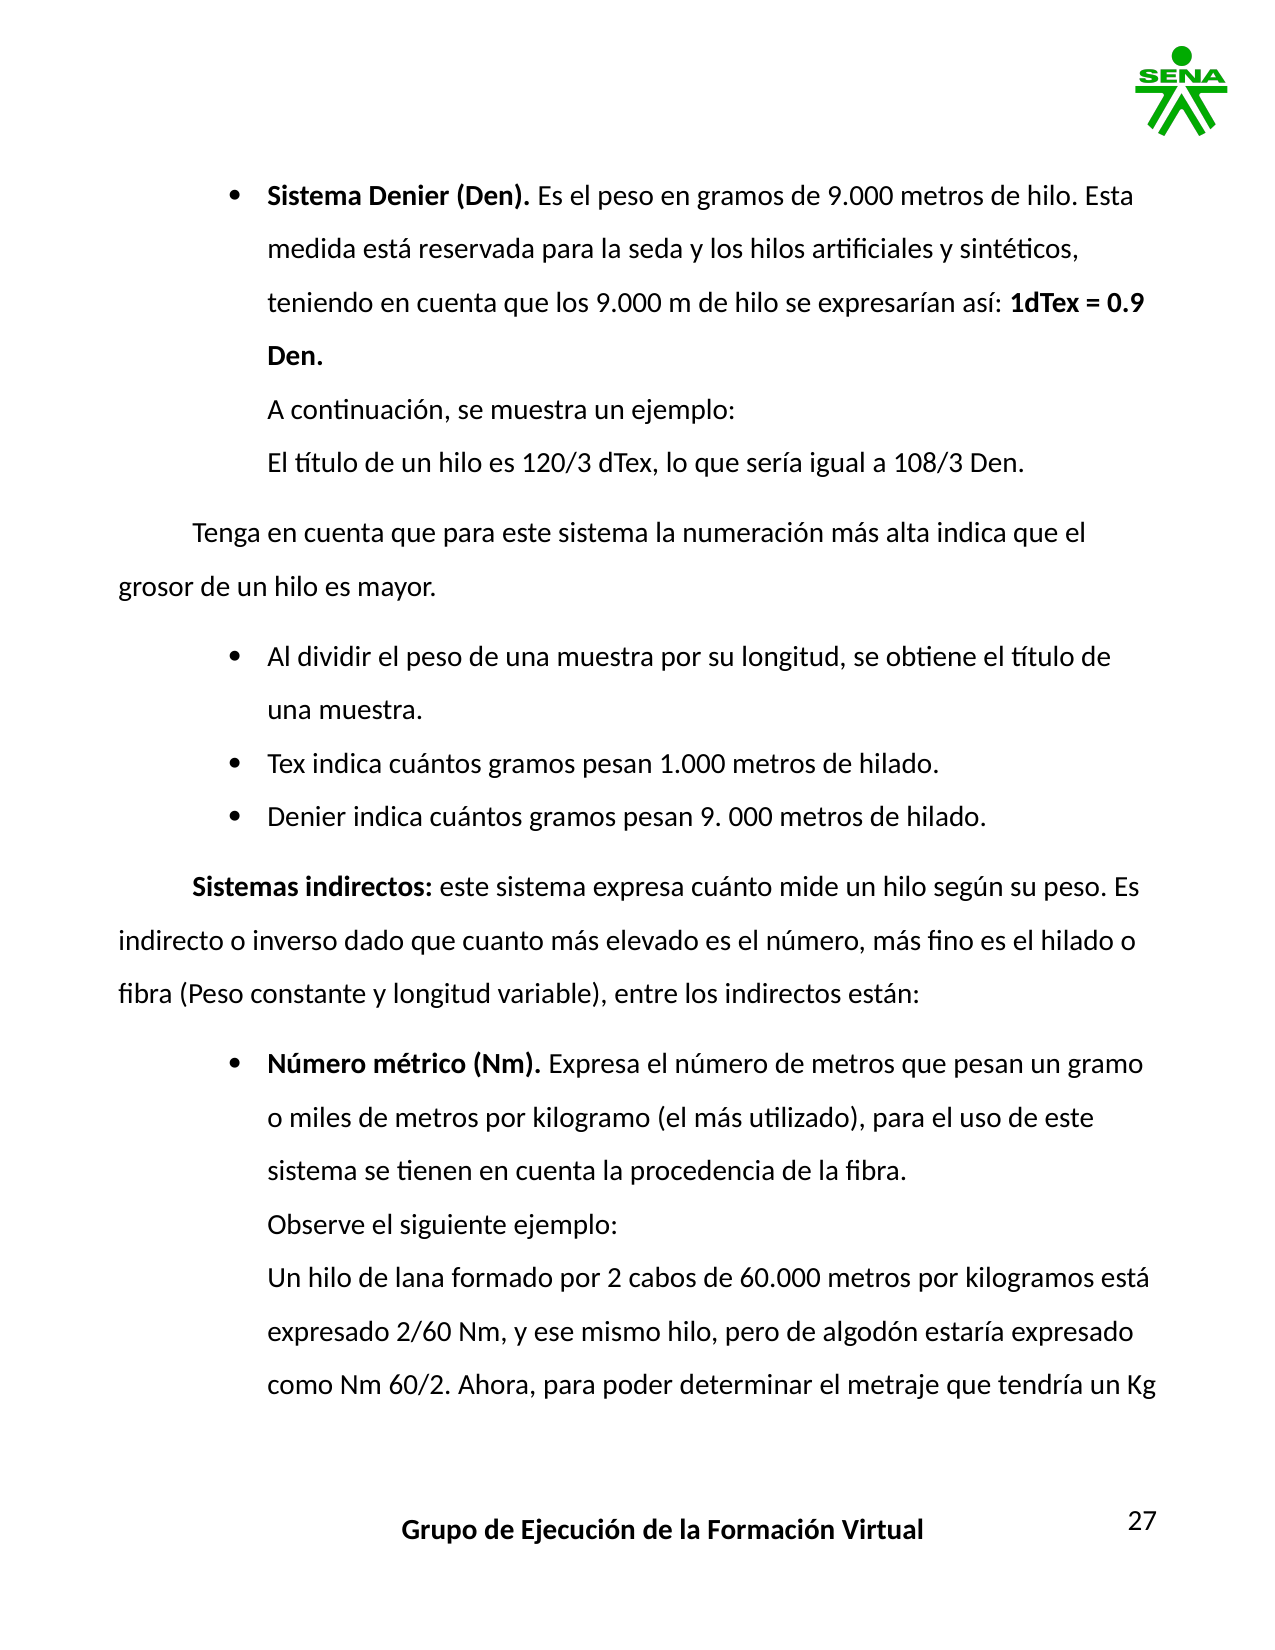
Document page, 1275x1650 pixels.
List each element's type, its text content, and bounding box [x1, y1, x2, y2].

list Número métrico (Nm). Expresa el número de metros que pesan un gramo o miles de metros por kilogramo (el más utilizado), para el uso de este sistema se tienen en cuenta la procedencia de la fibra. [229, 1045, 1157, 1188]
list Denier indica cuántos gramos pesan 9. 000 metros de hilado. [229, 798, 1157, 834]
list Al dividir el peso de una muestra por su longitud, se obtiene el título de una muestra. [229, 638, 1157, 727]
text Sistemas indirectos: este sistema expresa cuánto mide un hilo según su peso. Es indirecto o inverso dado que cuanto más elevado es el número, más fino es el hilado o fibra (Peso constante y longitud variable), entre los indirectos están: [118, 868, 1157, 1011]
list Sistema Denier (Den). Es el peso en gramos de 9.000 metros de hilo. Esta medida está reservada para la seda y los hilos artificiales y sintéticos, teniendo en cuenta que los 9.000 m de hilo se expresarían así: 1dTex = 0.9 Den. [229, 177, 1157, 373]
picture [1135, 46, 1228, 136]
list El título de un hilo es 120/3 dTex, lo que sería igual a 108/3 Den. [267, 444, 1157, 480]
text Tenga en cuenta que para este sistema la numeración más alta indica que el grosor de un hilo es mayor. [118, 514, 1157, 603]
list A continuación, se muestra un ejemplo: [267, 391, 1157, 427]
list Tex indica cuántos gramos pesan 1.000 metros de hilado. [229, 745, 1157, 781]
list Observe el siguiente ejemplo: [267, 1206, 1157, 1241]
